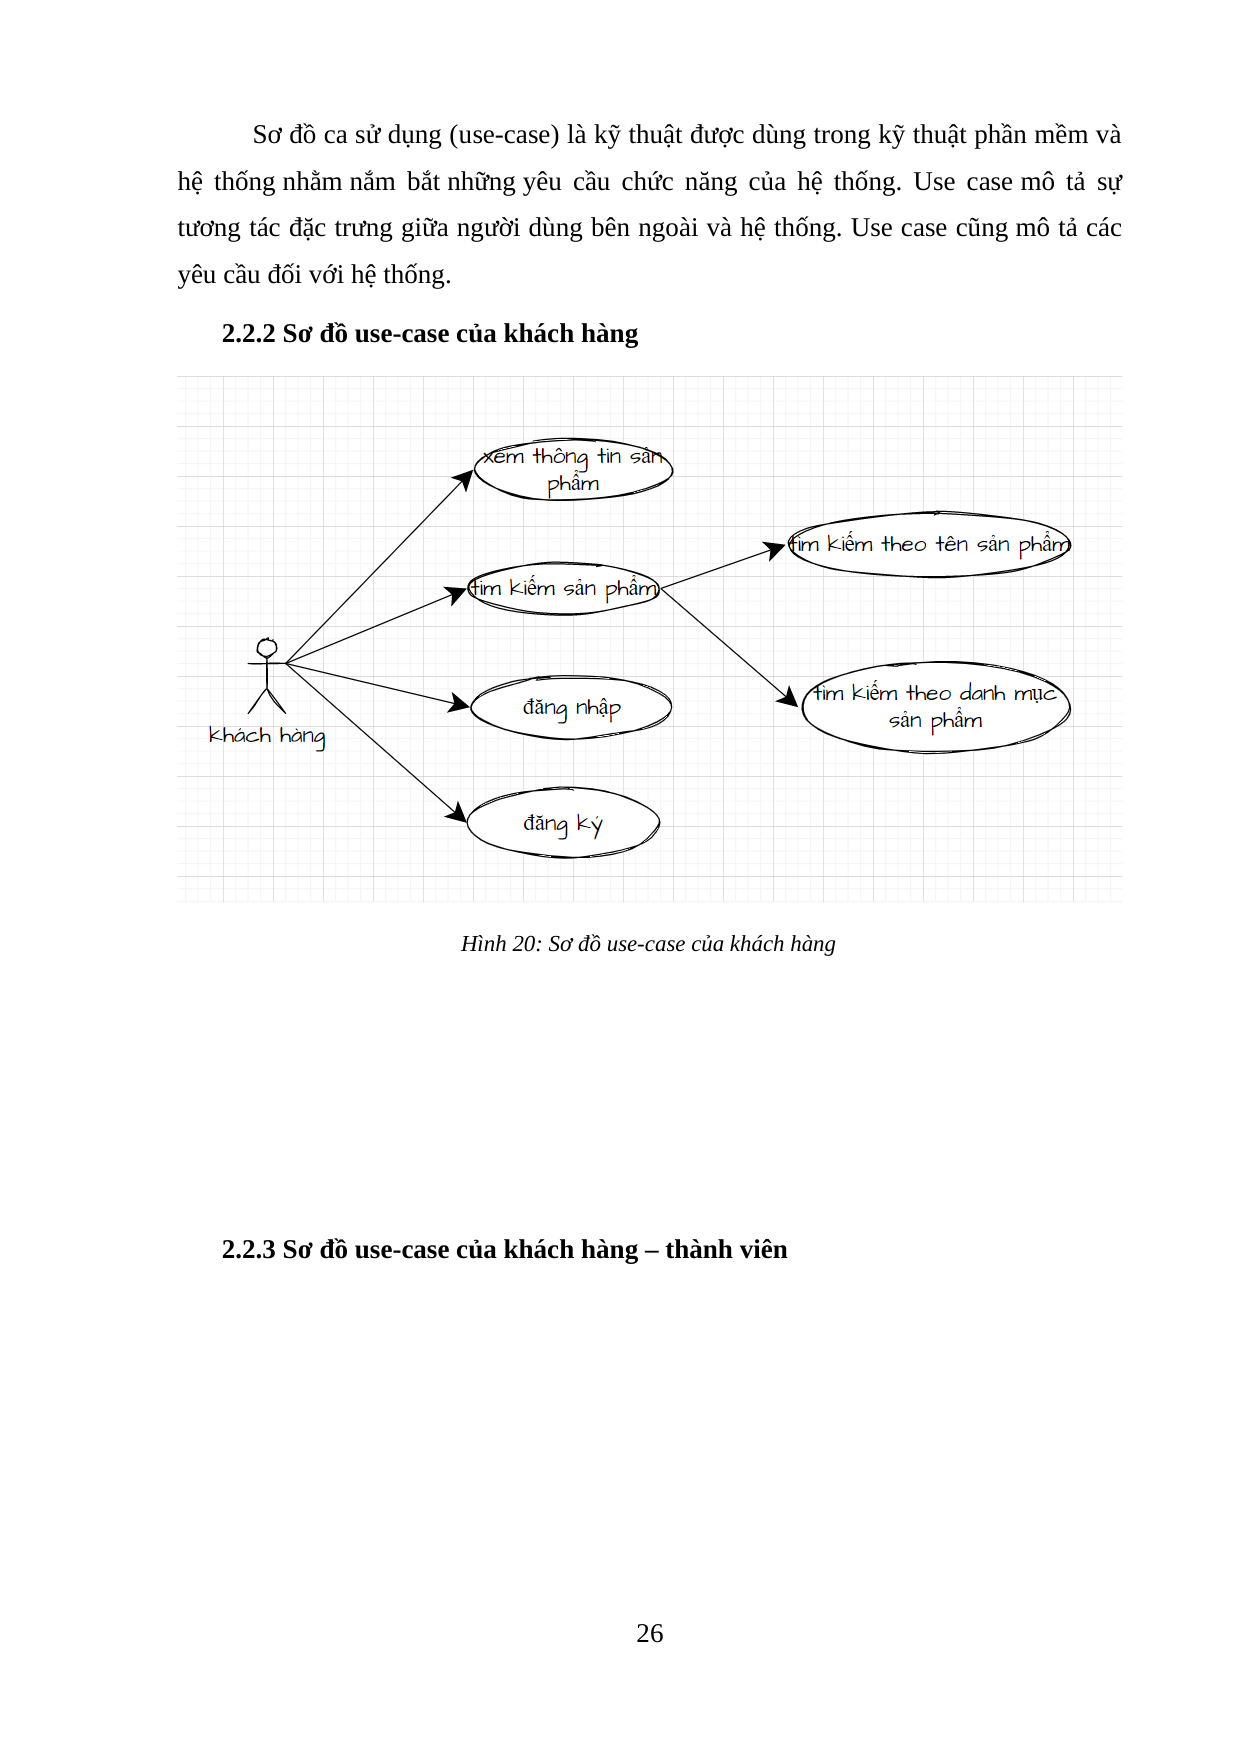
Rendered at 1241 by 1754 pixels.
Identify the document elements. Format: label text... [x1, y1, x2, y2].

subtitle 2.2.2 Sơ đồ use-case của khách hàng [177, 317, 1122, 348]
text 2.2.3 Sơ đồ use-case của khách hàng – thành viên [177, 1233, 1122, 1264]
text Sơ đồ ca sử dụng (use-case) là kỹ thuật được dùng trong kỹ thuật phần mềm và hệ thống nhằm nắm bắt những yêu cầu chức năng của hệ thống. Use case mô tả sự tương tác đặc trưng giữa người dùng bên ngoài và hệ thống. Use case cũng mô tả các yêu cầu đối với hệ thống. [177, 118, 1122, 289]
text Hình 20: Sơ đồ use-case của khách hàng [177, 930, 1122, 957]
picture [177, 376, 1123, 903]
